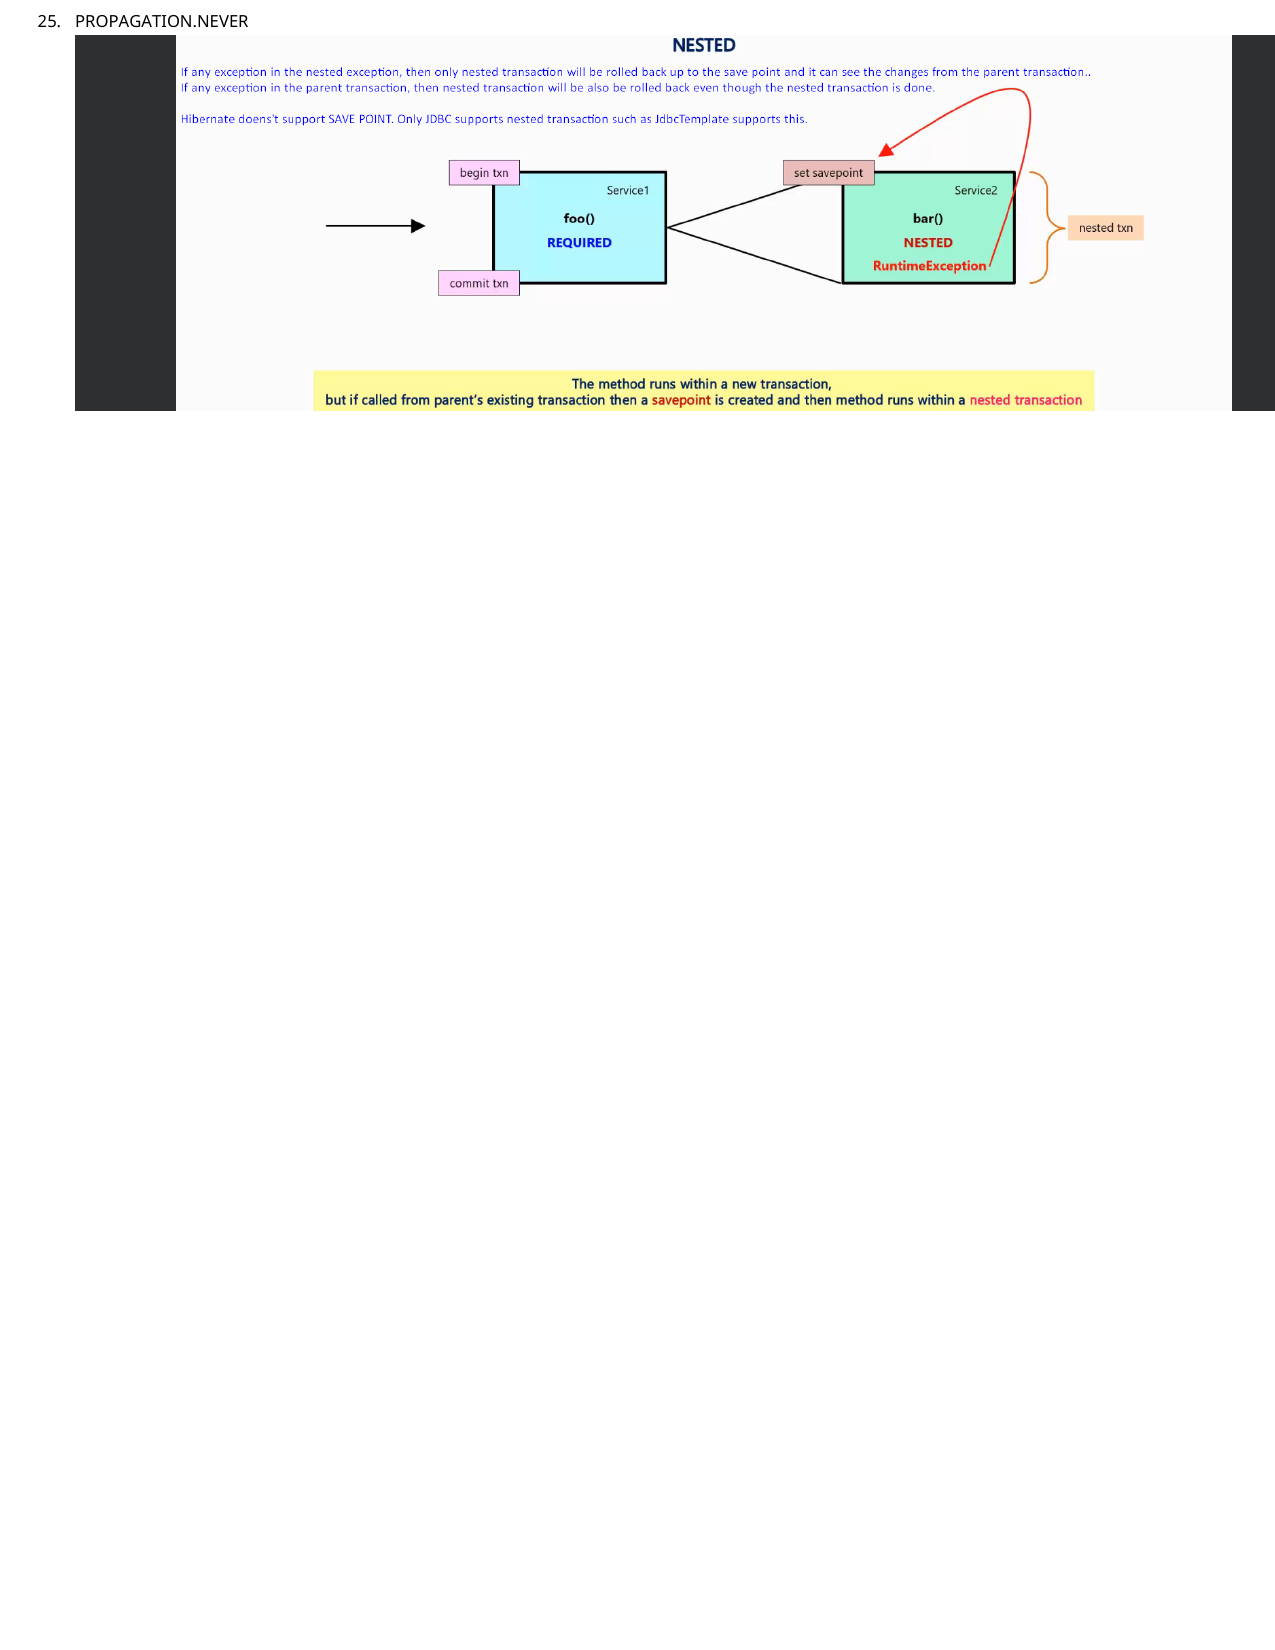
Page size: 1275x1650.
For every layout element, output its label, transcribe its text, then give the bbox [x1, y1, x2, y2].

picture [75, 35, 1275, 411]
